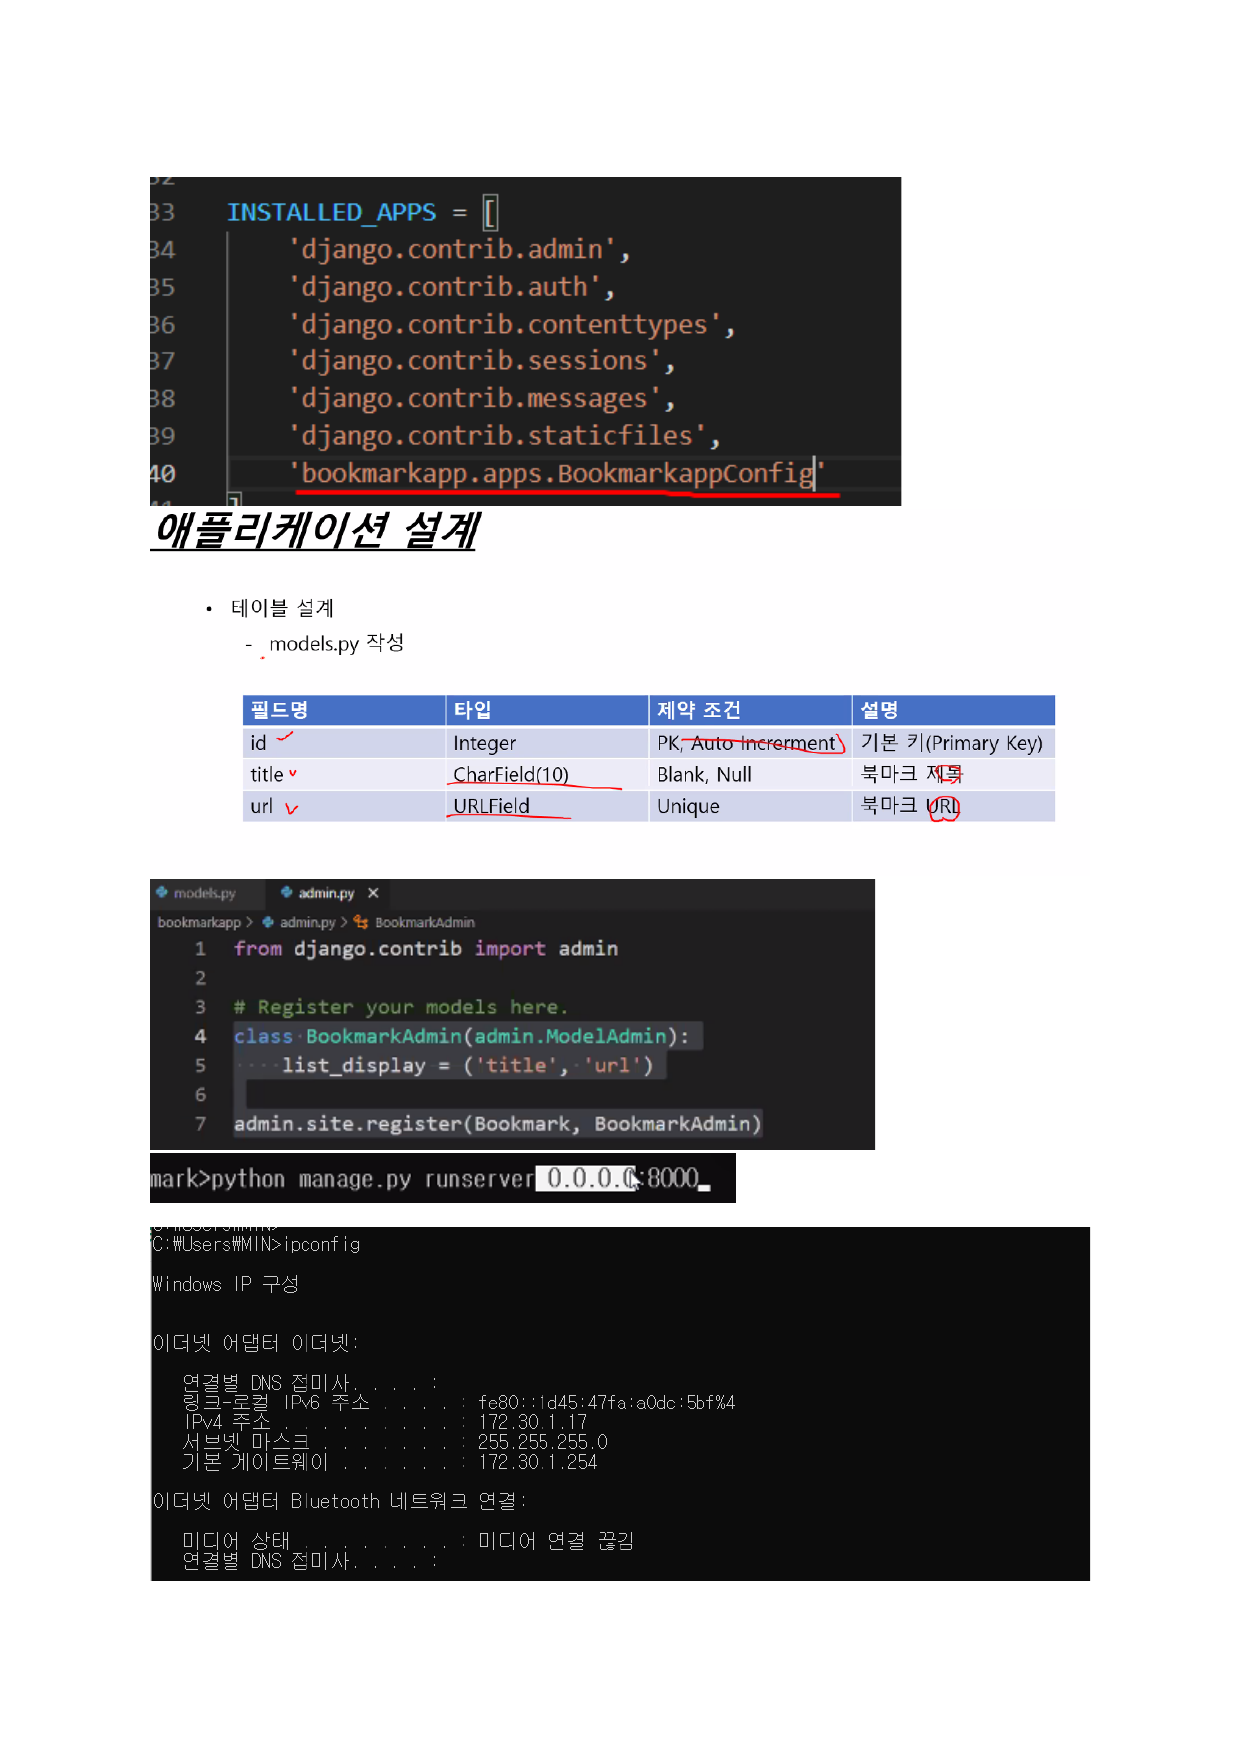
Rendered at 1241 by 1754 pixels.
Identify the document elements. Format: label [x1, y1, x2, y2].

picture [150, 177, 902, 506]
picture [150, 509, 1091, 876]
picture [150, 1227, 1091, 1581]
picture [150, 879, 876, 1150]
picture [150, 1153, 736, 1203]
